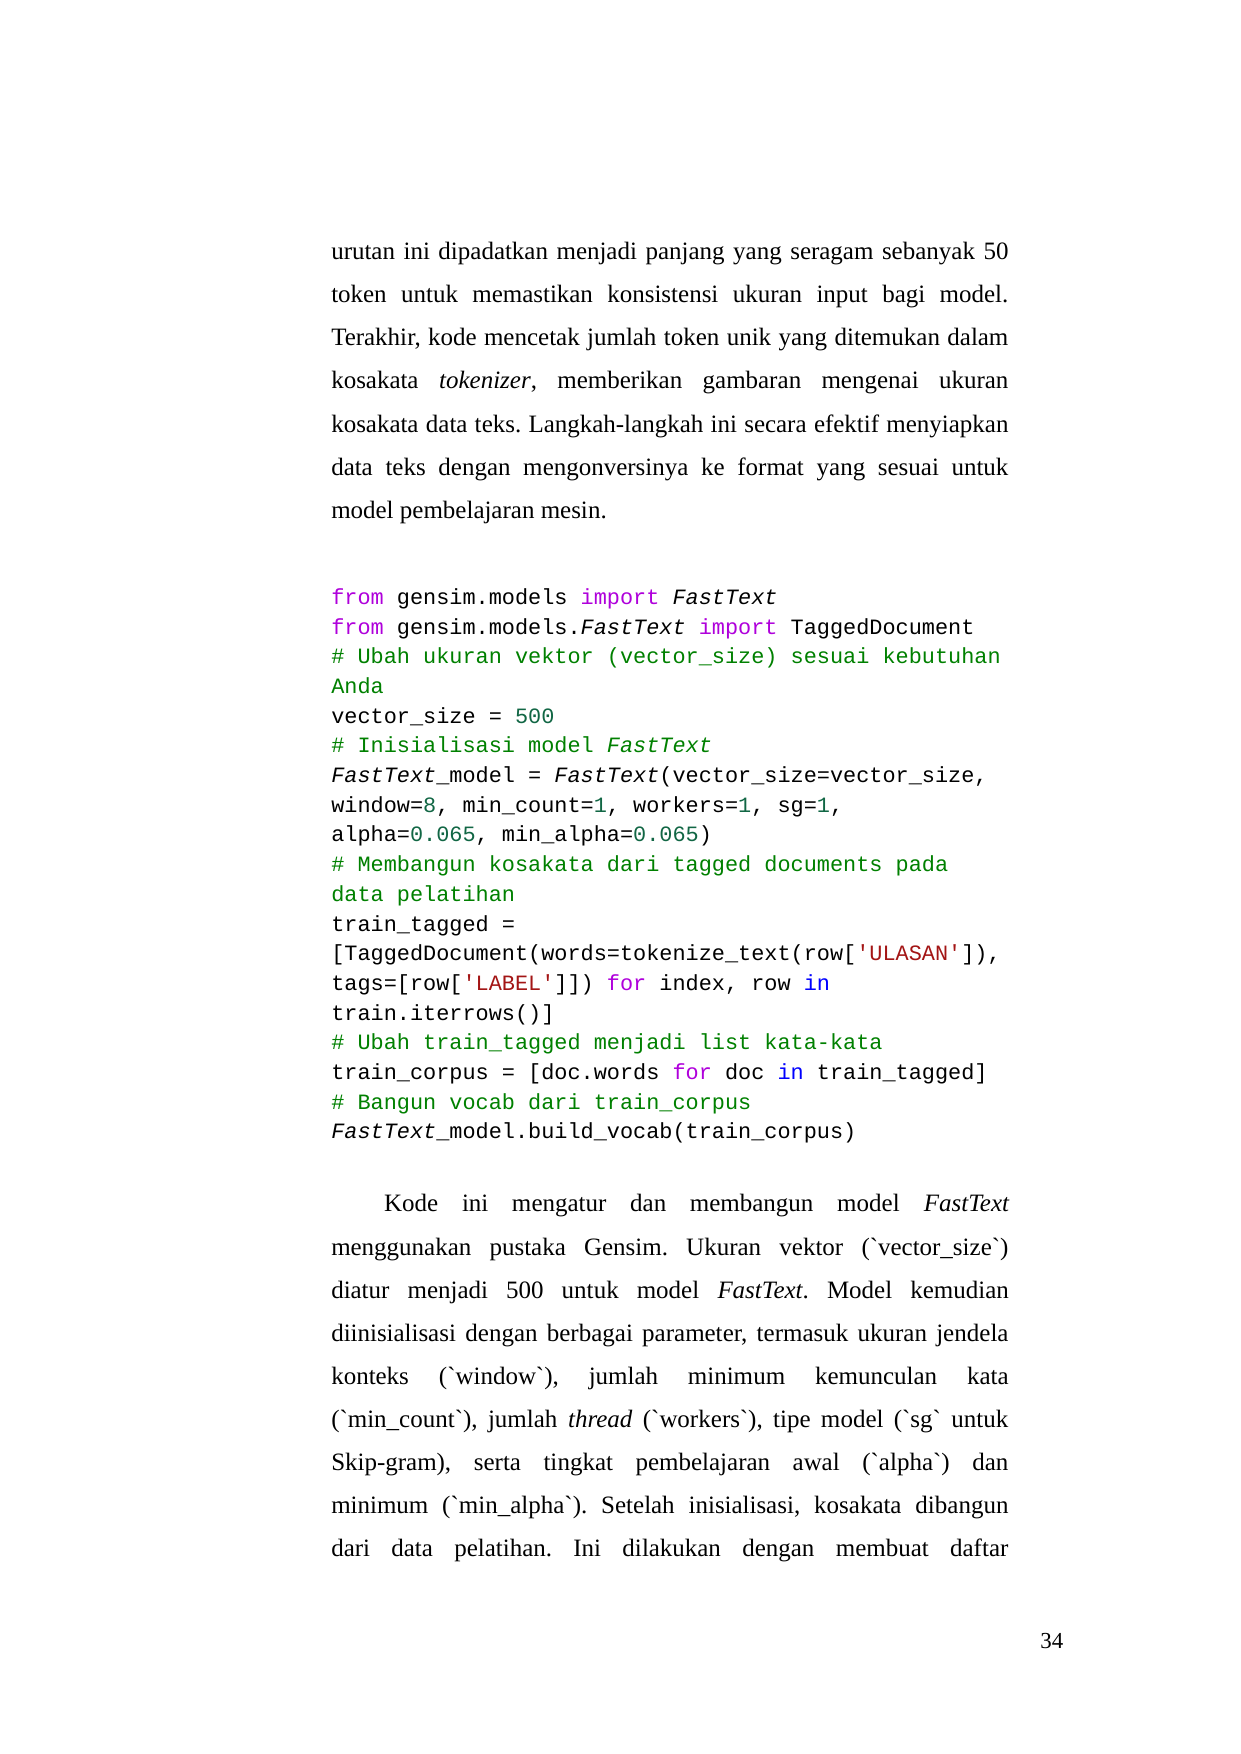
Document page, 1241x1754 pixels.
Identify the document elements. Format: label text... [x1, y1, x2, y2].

list # Membangun kosakata dari tagged documents pada data pelatihan [331, 848, 1009, 908]
list # Ubah train_tagged menjadi list kata-kata [331, 1027, 1009, 1056]
list from gensim.models import FastText [331, 581, 1009, 611]
list from gensim.models.FastText import TaggedDocument [331, 611, 1009, 641]
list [331, 1188, 1009, 1562]
list train_corpus = [doc.words for doc in train_tagged] [331, 1056, 1009, 1086]
list # Bangun vocab dari train_corpus [331, 1086, 1009, 1116]
list # Inisialisasi model FastText [331, 730, 1009, 759]
list train_tagged = [TaggedDocument(words=tokenize_text(row['ULASAN']), tags=[row['LABEL']]) for index, row in train.iterrows()] [331, 908, 1009, 1027]
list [331, 236, 1009, 524]
list FastText_model = FastText(vector_size=vector_size, window=8, min_count=1, workers=1, sg=1, alpha=0.065, min_alpha=0.065) [331, 759, 1009, 848]
list FastText_model.build_vocab(train_corpus) [331, 1116, 1009, 1145]
list vector_size = 500 [331, 700, 1009, 730]
list # Ubah ukuran vektor (vector_size) sesuai kebutuhan Anda [331, 641, 1009, 700]
